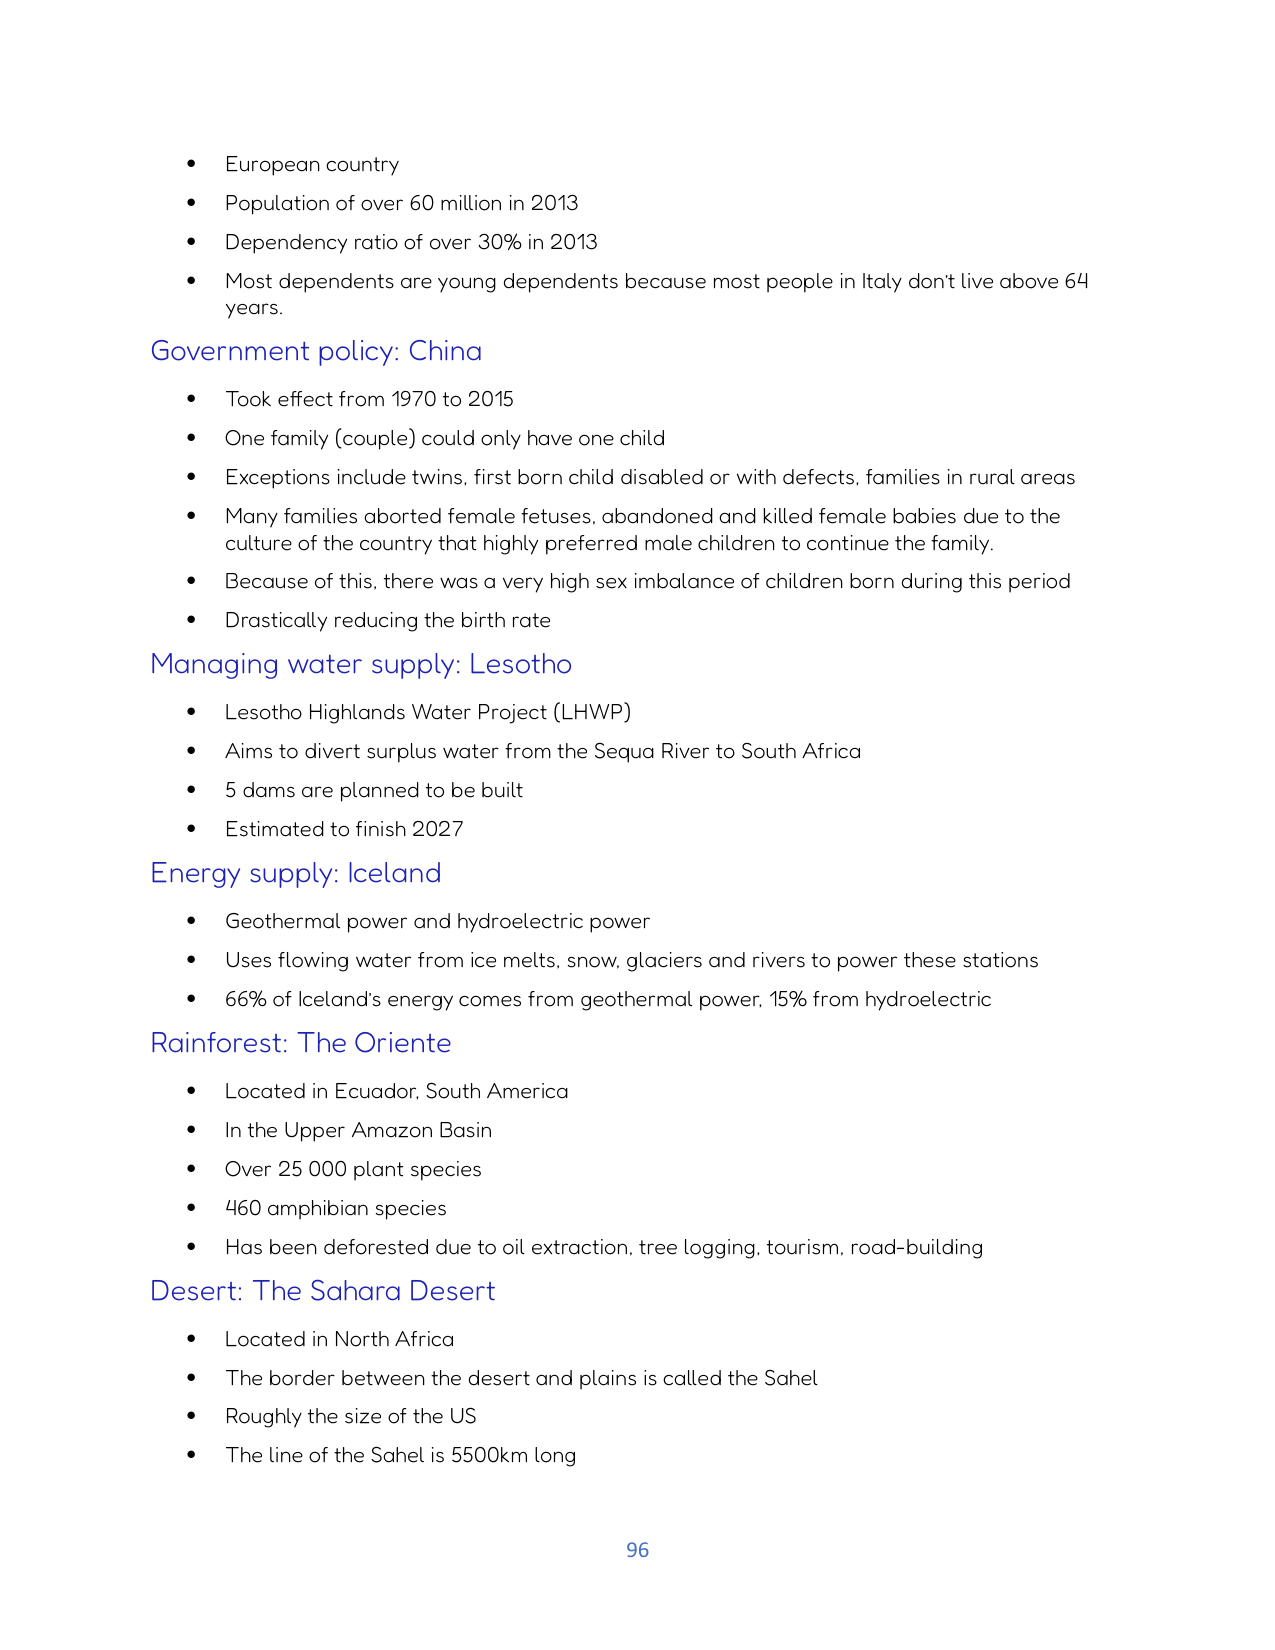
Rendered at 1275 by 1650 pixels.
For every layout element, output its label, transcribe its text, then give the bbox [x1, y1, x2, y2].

list Geothermal power and hydroelectric power [187, 907, 1125, 933]
list Most dependents are young dependents because most people in Italy don’t live above 64 years. [187, 267, 1125, 320]
text Energy supply: Iceland [150, 854, 1125, 889]
list One family (couple) could only have one child [187, 424, 1125, 451]
list European country [187, 150, 1125, 176]
list Located in Ecuador, South America [187, 1077, 1125, 1103]
list Because of this, there was a very high sex imbalance of children born during this period [187, 567, 1125, 594]
list 66% of Iceland’s energy comes from geothermal power, 15% from hydroelectric [187, 985, 1125, 1011]
text Desert: The Sahara Desert [150, 1272, 1125, 1307]
list Located in North Africa [187, 1324, 1125, 1351]
list 5 dams are planned to be built [187, 776, 1125, 803]
list The line of the Sahel is 5500km long [187, 1441, 1125, 1468]
list The border between the desert and plains is called the Sahel [187, 1363, 1125, 1390]
list Lesotho Highlands Water Project (LHWP) [187, 698, 1125, 725]
list Over 25 000 plant species [187, 1155, 1125, 1181]
list Drastically reducing the birth rate [187, 606, 1125, 633]
list Has been deforested due to oil extraction, tree logging, tourism, road-building [187, 1233, 1125, 1259]
list Took effect from 1970 to 2015 [187, 385, 1125, 412]
text Managing water supply: Lesotho [150, 645, 1125, 681]
text Rainforest: The Oriente [150, 1024, 1125, 1059]
list Aims to divert surplus water from the Sequa River to South Africa [187, 737, 1125, 764]
list Dependency ratio of over 30% in 2013 [187, 228, 1125, 254]
list Uses flowing water from ice melts, snow, glaciers and rivers to power these stations [187, 946, 1125, 972]
list Many families aborted female fetuses, abandoned and killed female babies due to the culture of the country that highly preferred male children to continue the family. [187, 502, 1125, 555]
list Estimated to finish 2027 [187, 815, 1125, 842]
text Government policy: China [150, 332, 1125, 368]
list Exceptions include twins, first born child disabled or with defects, families in rural areas [187, 463, 1125, 489]
list In the Upper Amazon Basin [187, 1116, 1125, 1142]
list Roughly the size of the US [187, 1402, 1125, 1429]
list 460 amphibian species [187, 1194, 1125, 1220]
list Population of over 60 million in 2013 [187, 189, 1125, 215]
